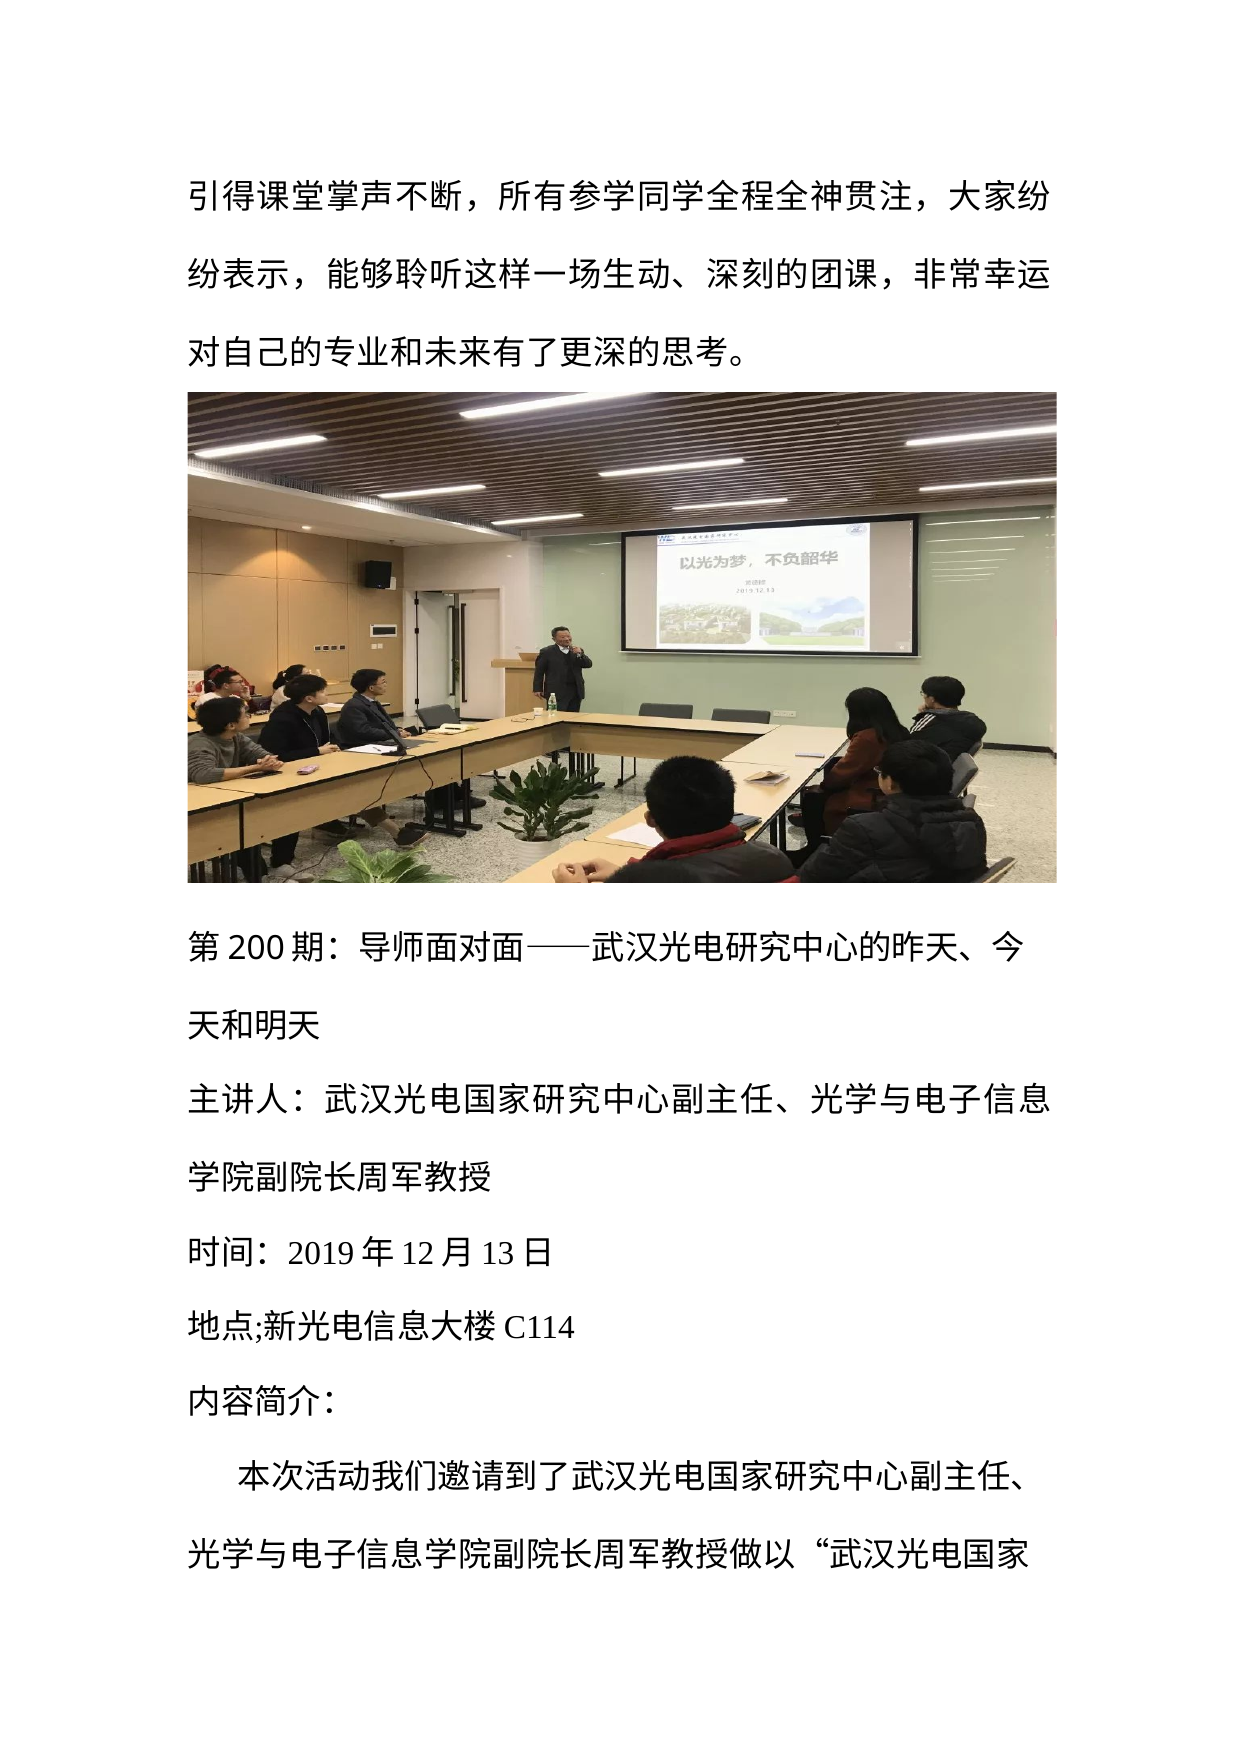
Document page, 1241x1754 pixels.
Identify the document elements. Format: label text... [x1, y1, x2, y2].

text 主讲人：武汉光电国家研究中心副主任、光学与电子信息学院副院长周军教授 [187, 1065, 1053, 1208]
picture [187, 392, 1057, 883]
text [187, 1441, 1053, 1584]
text 时间：2019年12月13日 [187, 1217, 1053, 1282]
subtitle 第200期：导师面对面——武汉光电研究中心的昨天、今天和明天 [187, 912, 1053, 1055]
text 内容简介： [187, 1367, 1053, 1432]
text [187, 162, 1053, 383]
text 地点;新光电信息大楼C114 [187, 1292, 1053, 1357]
